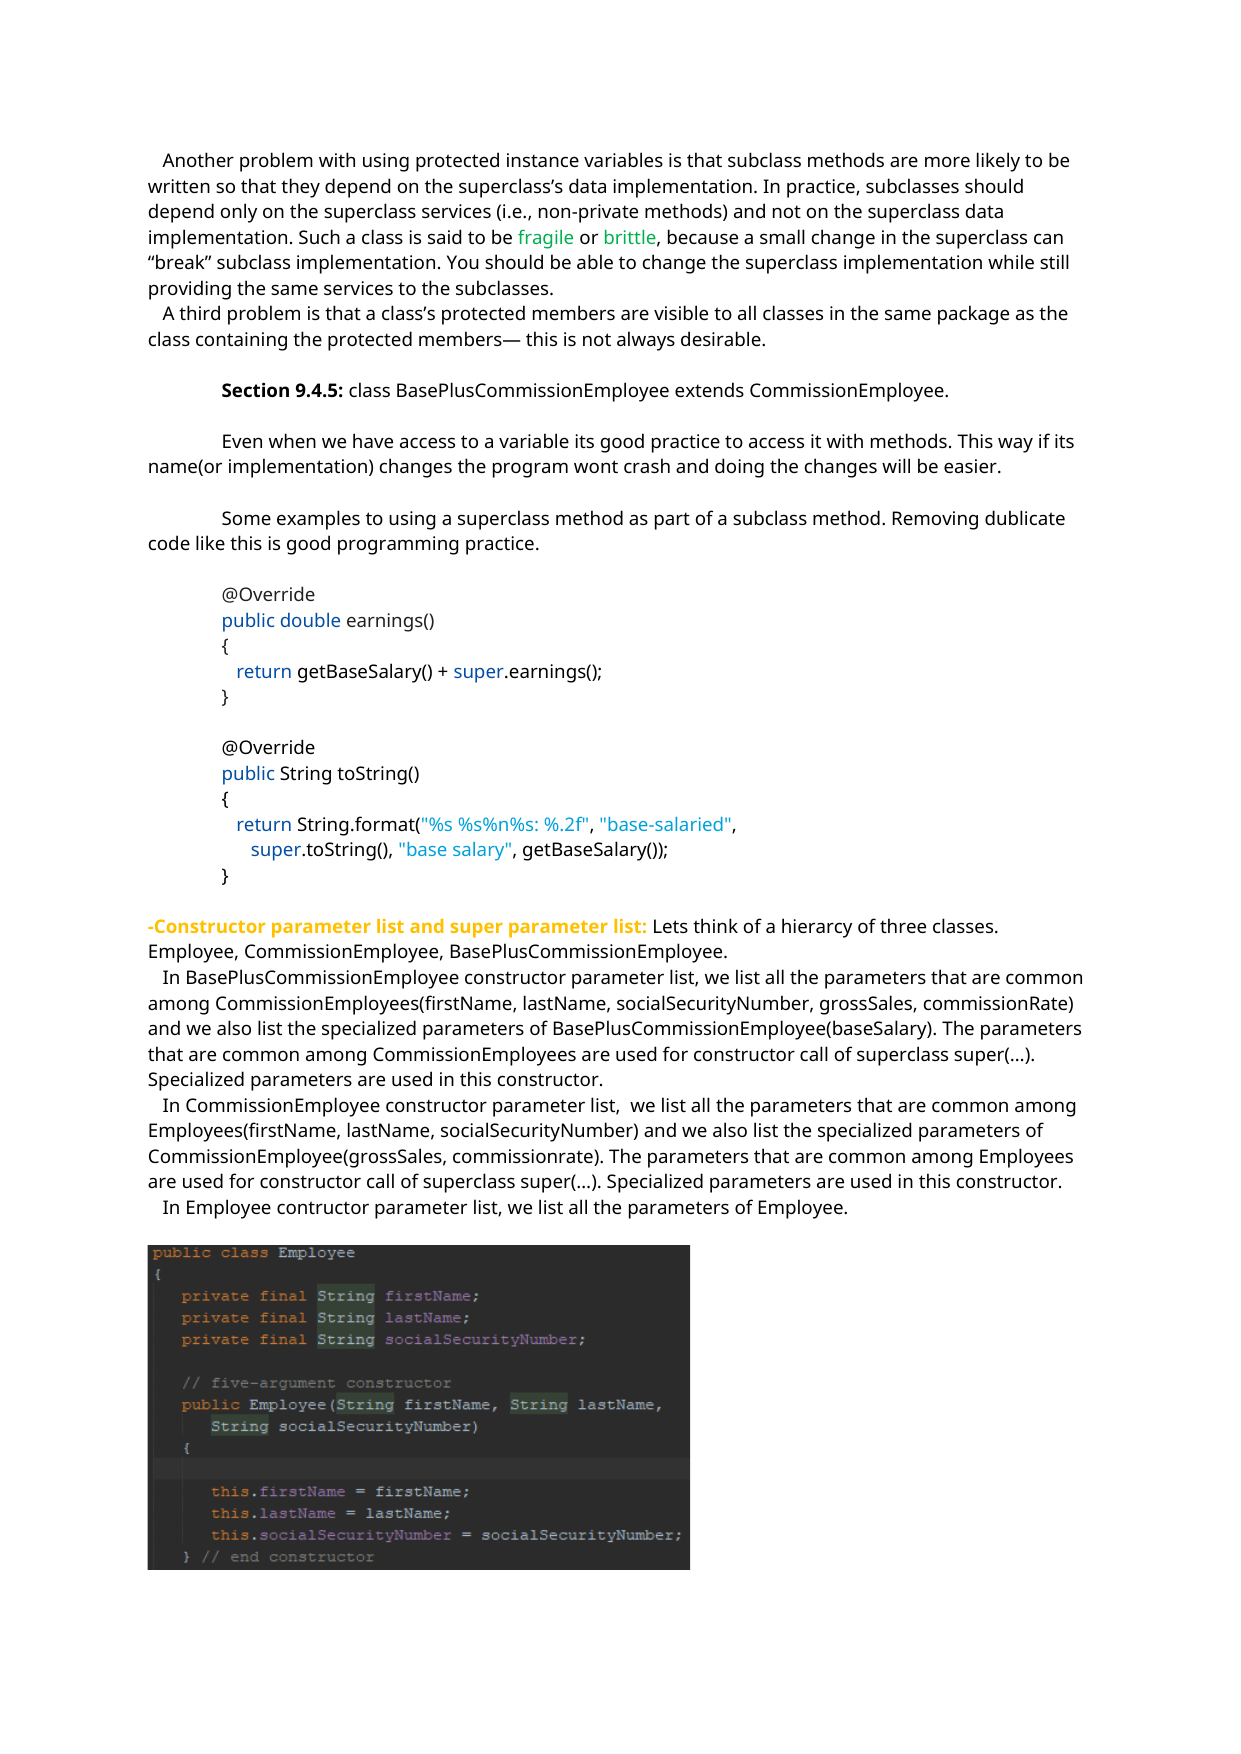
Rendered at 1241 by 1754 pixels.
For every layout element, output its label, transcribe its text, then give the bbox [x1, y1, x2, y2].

text Section 9.4.5: class BasePlusCommissionEmployee extends CommissionEmployee. [148, 377, 1093, 403]
text public String toString() [148, 760, 1093, 786]
text In BasePlusCommissionEmployee constructor parameter list, we list all the parameters that are common among CommissionEmployees(firstName, lastName, socialSecurityNumber, grossSales, commissionRate) and we also list the specialized parameters of BasePlusCommissionEmployee(baseSalary). The parameters that are common among CommissionEmployees are used for constructor call of superclass super(…). Specialized parameters are used in this constructor. [148, 964, 1093, 1092]
text { [148, 786, 1093, 811]
text In CommissionEmployee constructor parameter list, we list all the parameters that are common among Employees(firstName, lastName, socialSecurityNumber) and we also list the specialized parameters of CommissionEmployee(grossSales, commissionrate). The parameters that are common among Employees are used for constructor call of superclass super(…). Specialized parameters are used in this constructor. [148, 1092, 1093, 1194]
text @Override [148, 734, 1093, 760]
text } [148, 862, 1093, 888]
text return String.format("%s %s%n%s: %.2f", "base-salaried", [148, 811, 1093, 837]
text { [148, 632, 1093, 658]
text Some examples to using a superclass method as part of a subclass method. Removing dublicate code like this is good programming practice. [148, 505, 1093, 556]
text @Override [148, 581, 1093, 607]
text public double earnings() [148, 607, 1093, 632]
text In Employee contructor parameter list, we list all the parameters of Employee. [148, 1194, 1093, 1219]
text A third problem is that a class’s protected members are visible to all classes in the same package as the class containing the protected members— this is not always desirable. [148, 301, 1093, 352]
text -Constructor parameter list and super parameter list: Lets think of a hierarcy of three classes. Employee, CommissionEmployee, BasePlusCommissionEmployee. [148, 913, 1093, 964]
picture [147, 1245, 691, 1570]
text super.toString(), "base salary", getBaseSalary()); [148, 837, 1093, 862]
text return getBaseSalary() + super.earnings(); [148, 658, 1093, 683]
text } [148, 683, 1093, 709]
text Even when we have access to a variable its good practice to access it with methods. This way if its name(or implementation) changes the program wont crash and doing the changes will be easier. [148, 428, 1093, 479]
text Another problem with using protected instance variables is that subclass methods are more likely to be written so that they depend on the superclass’s data implementation. In practice, subclasses should depend only on the superclass services (i.e., non-private methods) and not on the superclass data implementation. Such a class is said to be fragile or brittle, because a small change in the superclass can “break” subclass implementation. You should be able to change the superclass implementation while still providing the same services to the subclasses. [148, 148, 1093, 301]
